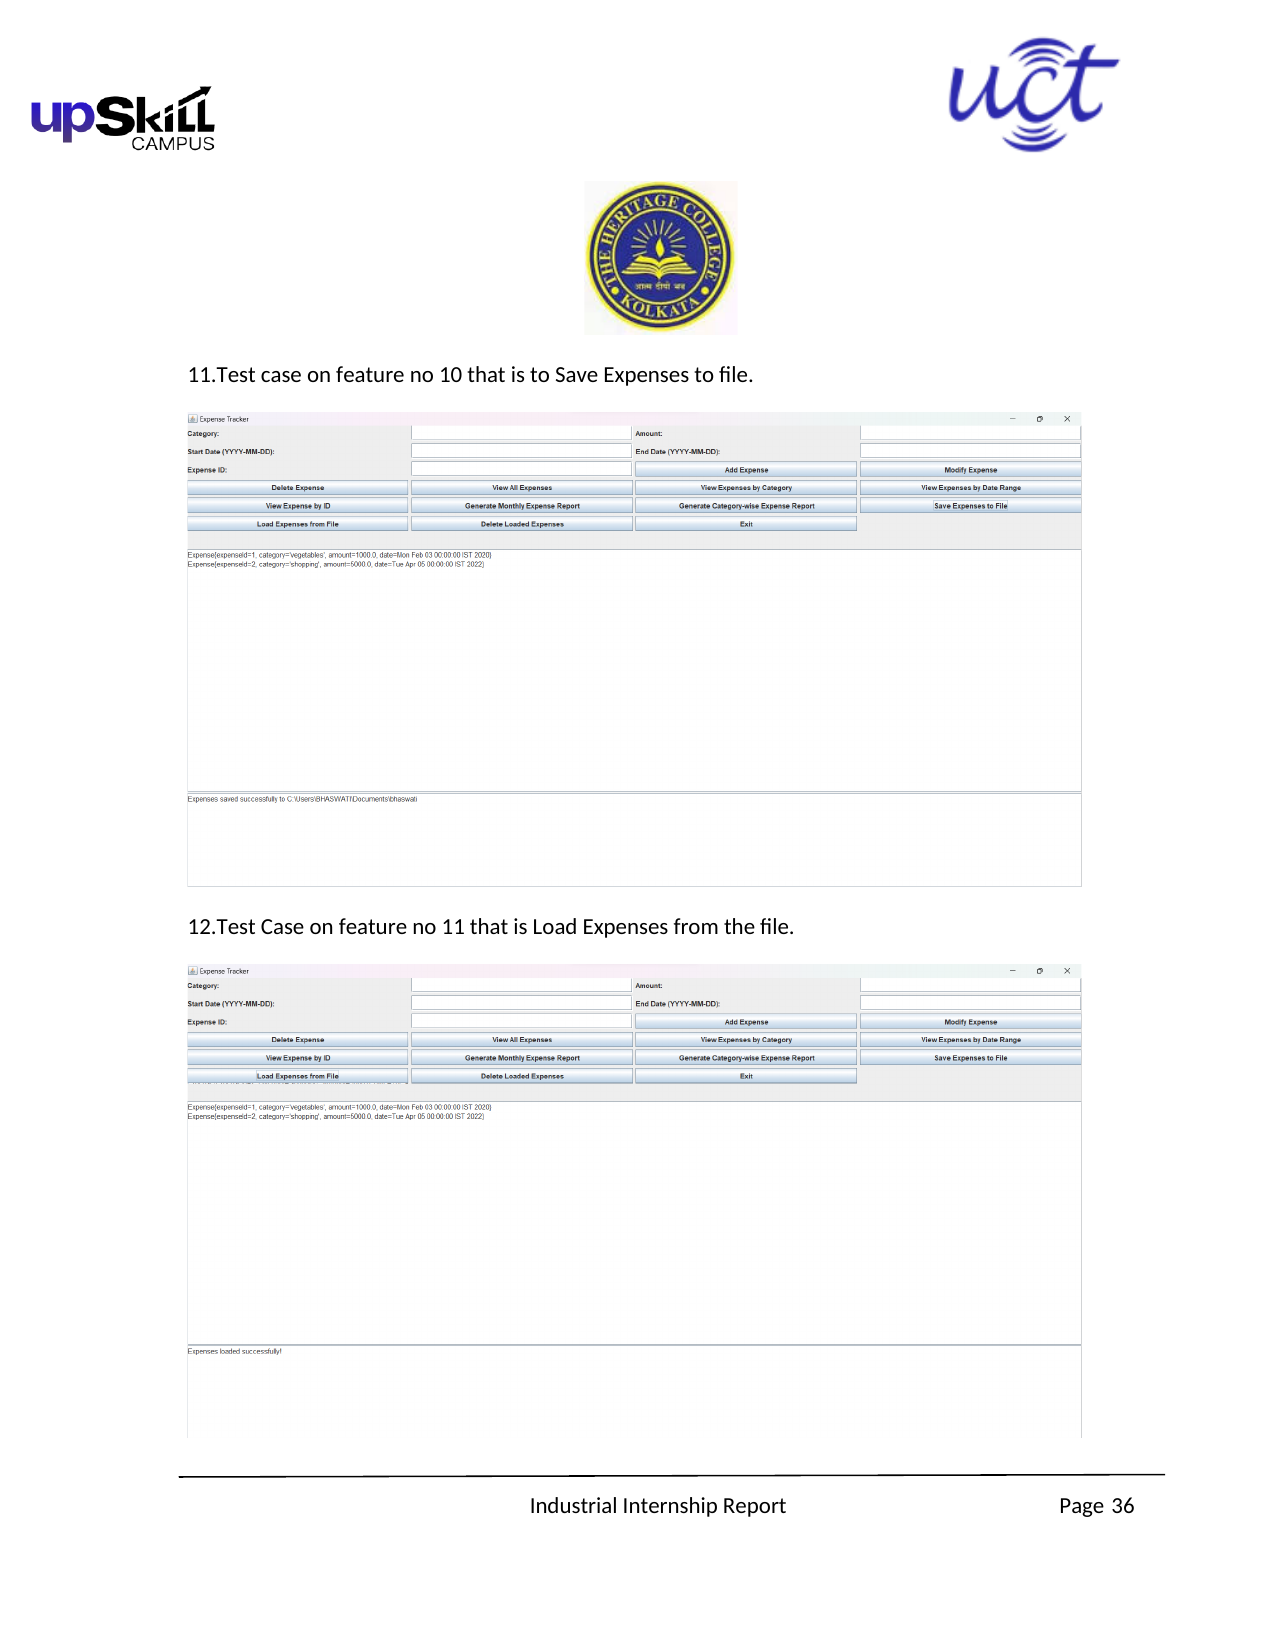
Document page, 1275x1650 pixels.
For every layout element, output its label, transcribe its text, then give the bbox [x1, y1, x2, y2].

picture [946, 28, 1125, 154]
text 11.Test case on feature no 10 that is to Save Expenses to file. [187, 360, 1134, 388]
picture [187, 412, 1082, 887]
picture [187, 964, 1082, 1438]
text 12.Test Case on feature no 11 that is Load Expenses from the file. [187, 912, 1134, 940]
picture [584, 181, 738, 335]
picture [0, 73, 246, 154]
